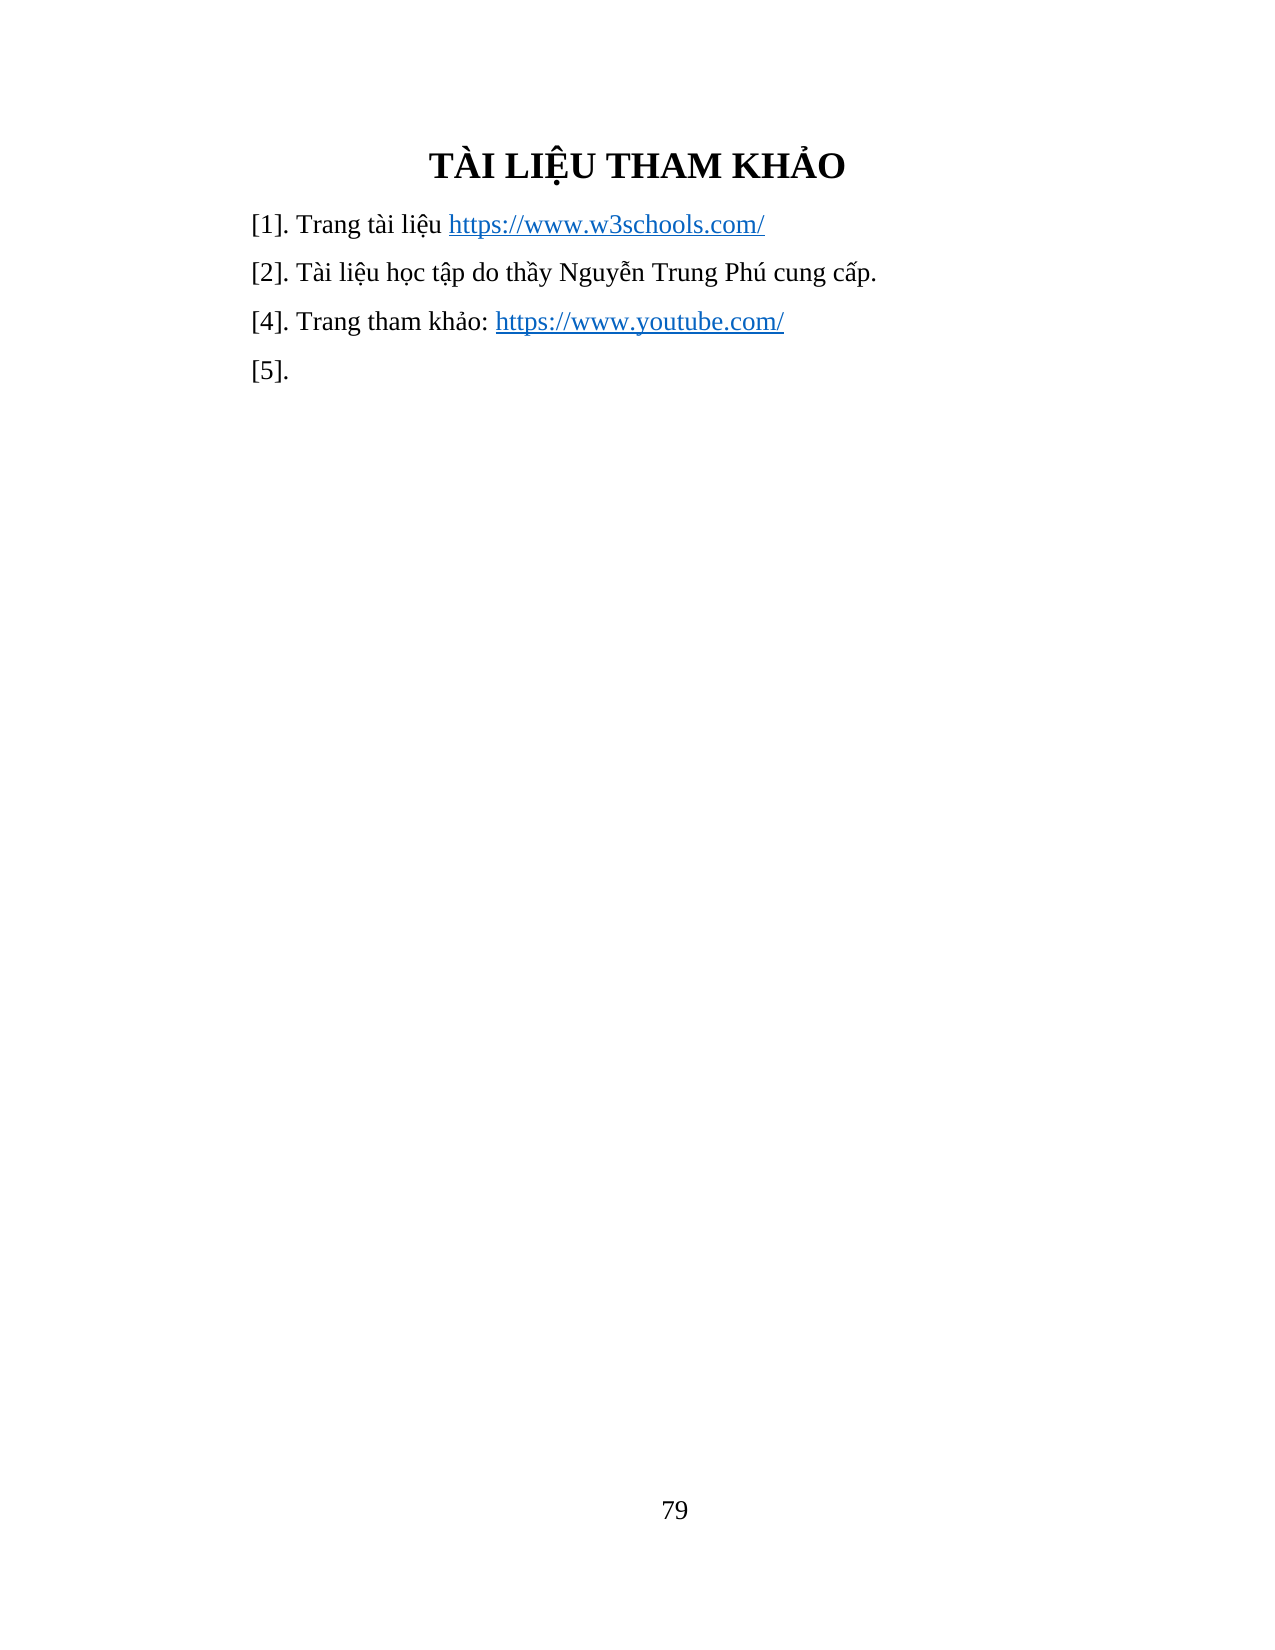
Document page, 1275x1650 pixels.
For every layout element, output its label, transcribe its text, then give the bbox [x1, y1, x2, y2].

subtitle TÀI LIỆU THAM KHẢO [177, 143, 1098, 186]
text [4]. Trang tham khảo: https://www.youtube.com/ [177, 305, 1098, 336]
text [5]. [177, 354, 1098, 385]
text [1]. Trang tài liệu https://www.w3schools.com/ [177, 208, 1098, 239]
text [2]. Tài liệu học tập do thầy Nguyễn Trung Phú cung cấp. [177, 257, 1098, 288]
